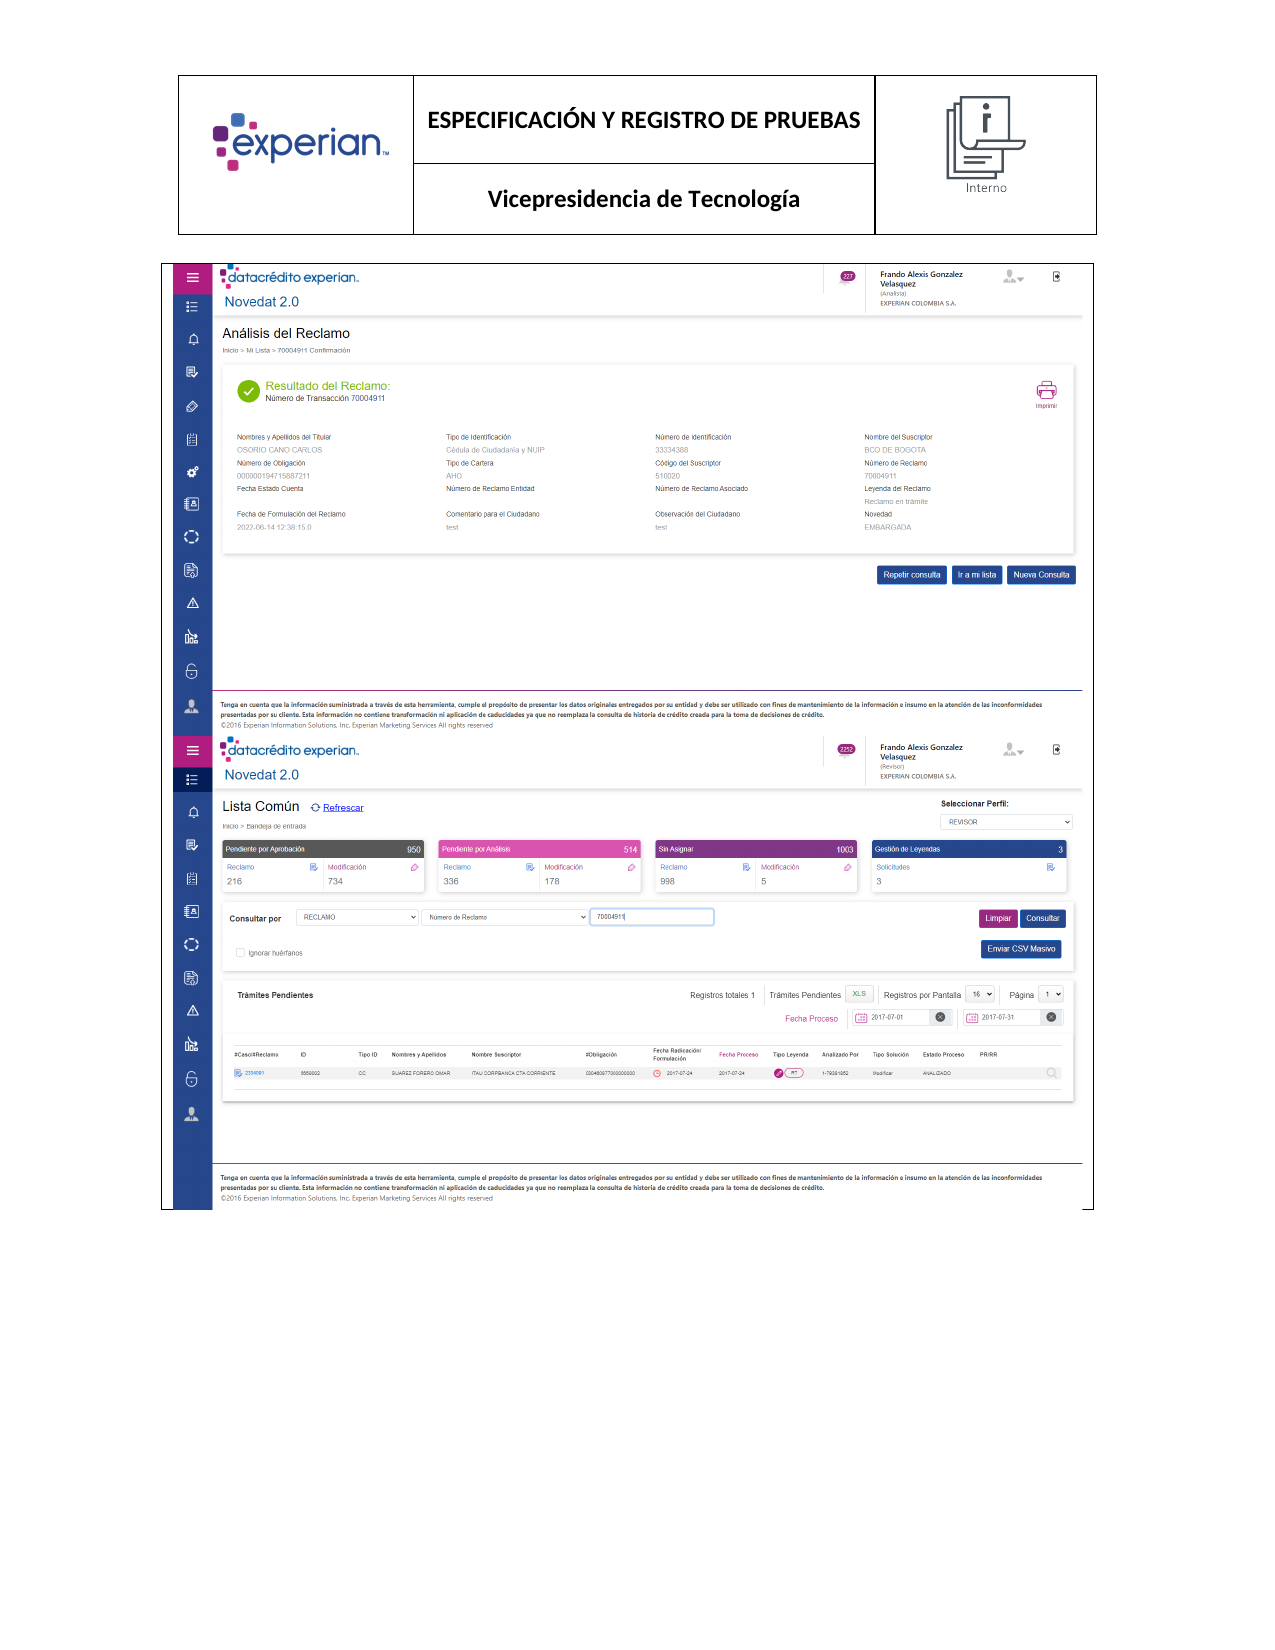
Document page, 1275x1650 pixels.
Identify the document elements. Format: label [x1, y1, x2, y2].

table_cell [1083, 264, 1093, 1209]
picture [191, 91, 401, 192]
picture [173, 264, 1083, 1210]
picture [946, 91, 1026, 193]
table_cell [162, 264, 173, 1209]
